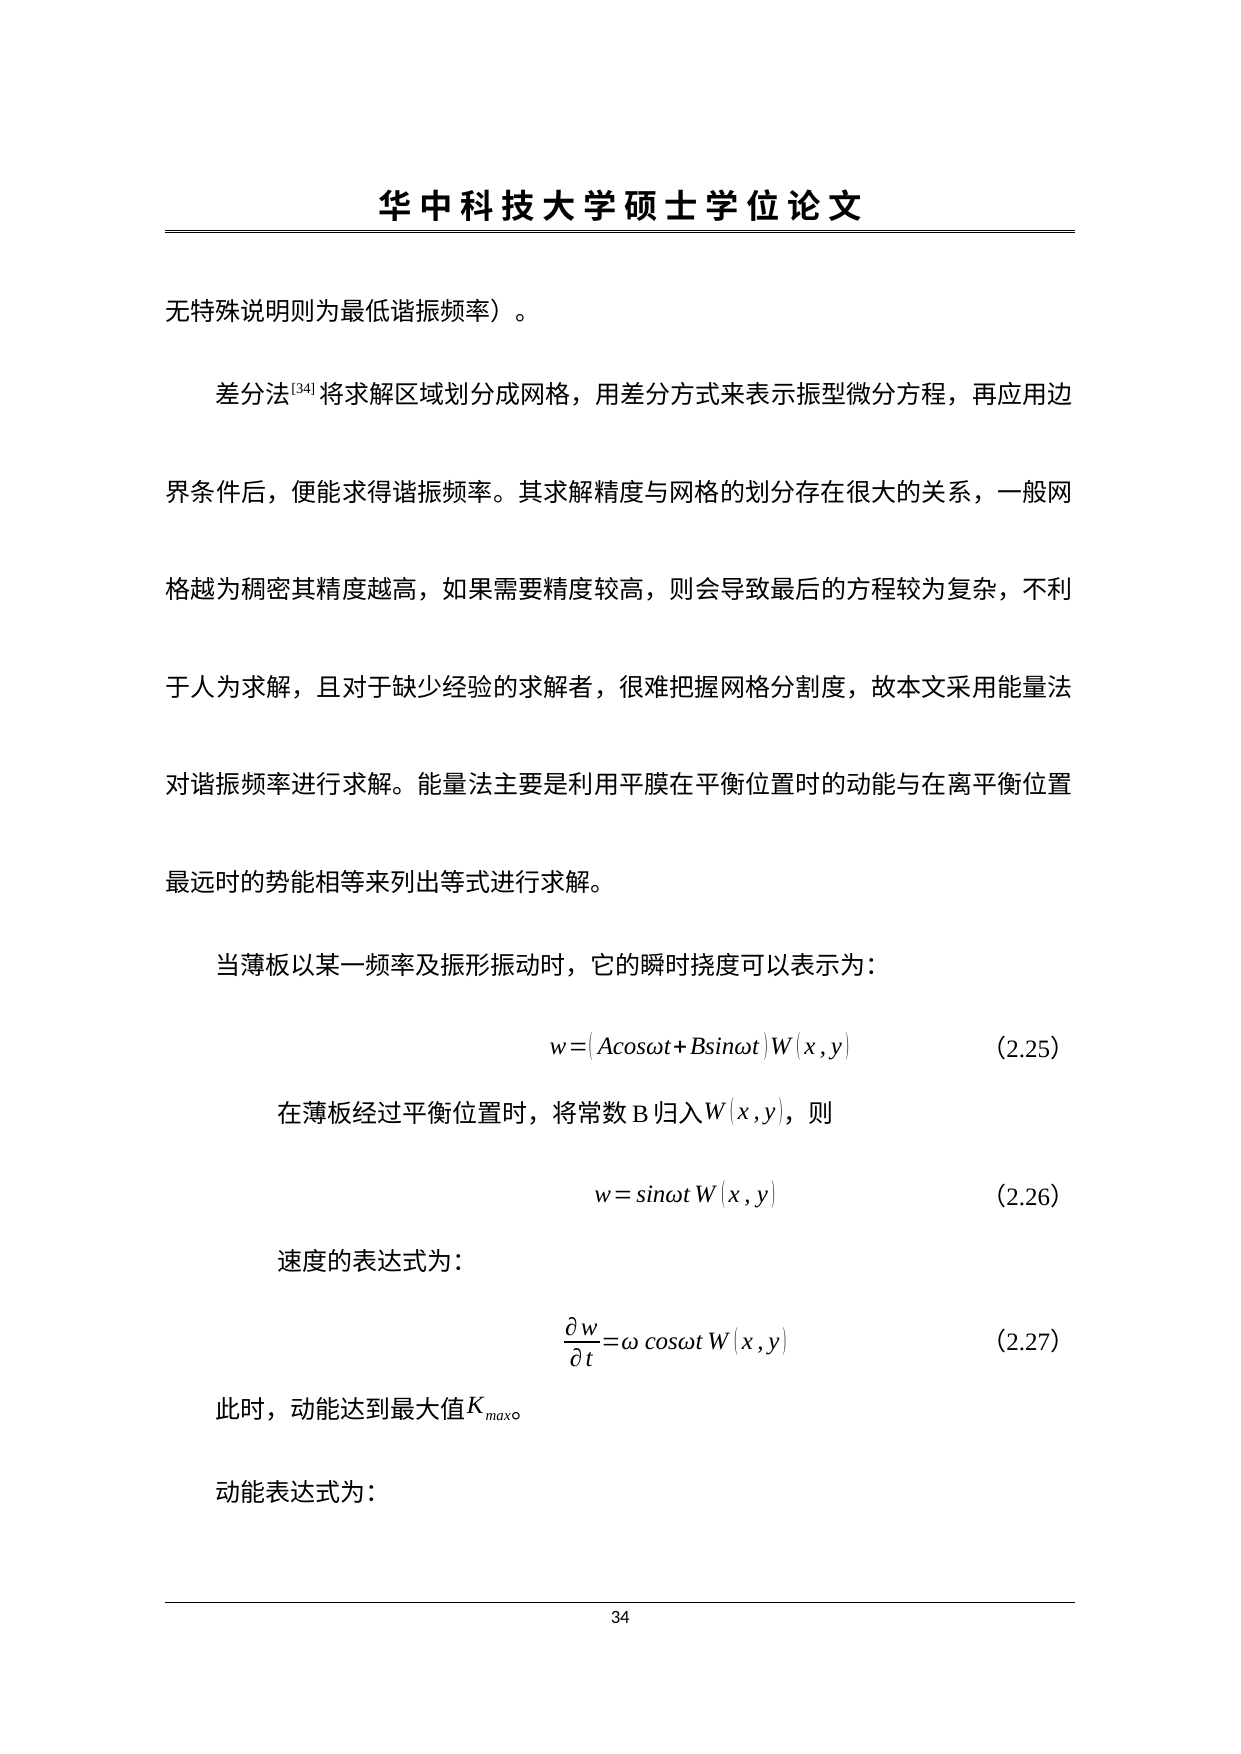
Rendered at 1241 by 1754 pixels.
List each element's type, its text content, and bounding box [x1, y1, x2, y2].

text 差分法[34] 将求解区域划分成网格，用差分方式来表示振型微分方程，再应用边界条件后，便能求得谐振频率。其求解精度与网格的划分存在很大的关系，一般网格越为稠密其精度越高，如果需要精度较高，则会导致最后的方程较为复杂，不利于人为求解，且对于缺少经验的求解者，很难把握网格分割度，故本文采用能量法对谐振频率进行求解。能量法主要是利用平膜在平衡位置时的动能与在离平衡位置最远时的势能相等来列出等式进行求解。 [165, 360, 1075, 913]
text 在薄板经过平衡位置时，将常数B归入，则 [233, 1079, 1075, 1144]
text 速度的表达式为： [233, 1227, 1075, 1292]
text （2.25） [165, 1014, 1075, 1079]
text （2.26） [165, 1162, 1075, 1227]
text 当薄板以某一频率及振形振动时，它的瞬时挠度可以表示为： [165, 931, 1075, 996]
text （2.27） [165, 1310, 1075, 1375]
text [165, 277, 1075, 342]
text 此时，动能达到最大值。 [165, 1375, 1075, 1440]
text 动能表达式为： [165, 1458, 1075, 1523]
